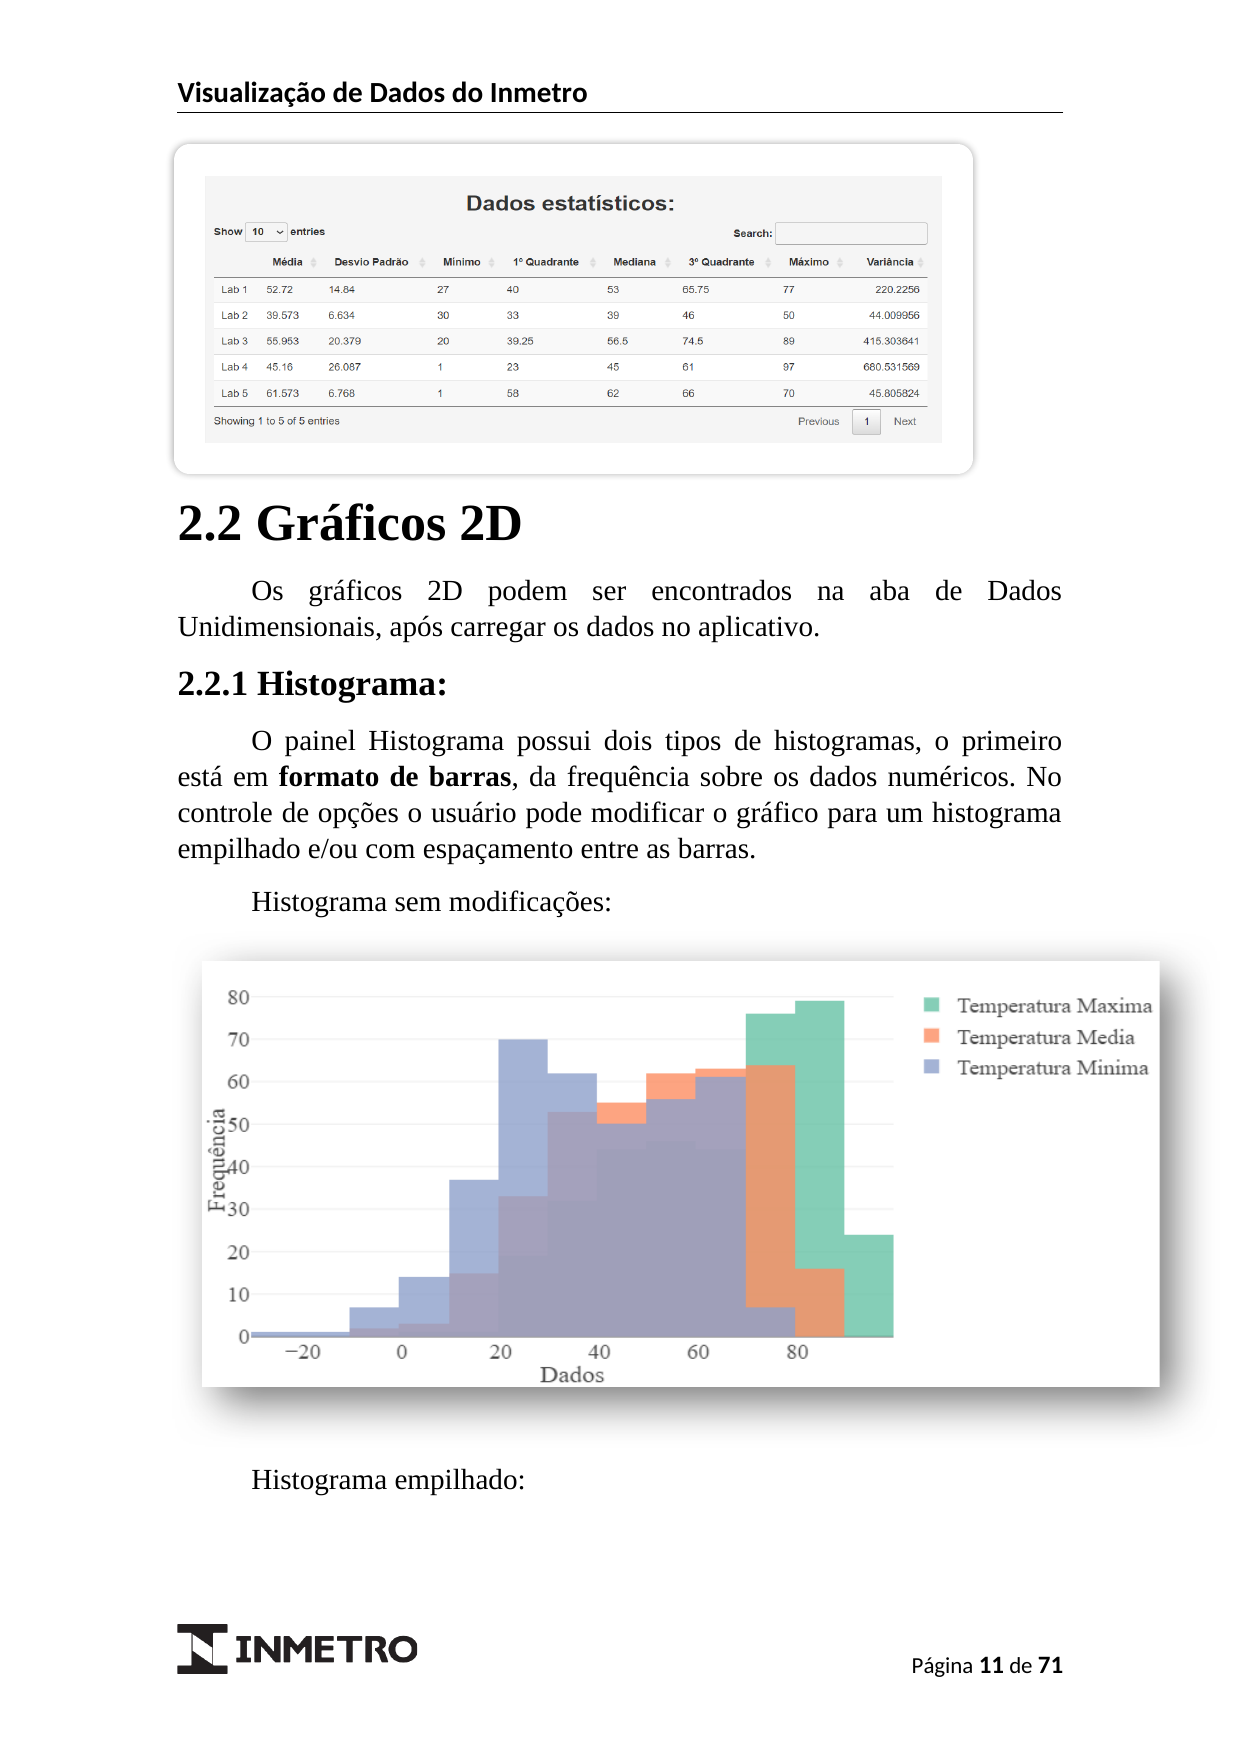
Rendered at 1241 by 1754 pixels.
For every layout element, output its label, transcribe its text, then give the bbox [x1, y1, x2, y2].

picture [205, 176, 942, 443]
text 2.2 Gráficos 2D [177, 492, 1063, 551]
picture [177, 1624, 418, 1674]
text Histograma sem modificações: [177, 884, 1063, 917]
picture [202, 961, 1160, 1387]
text Os gráficos 2D podem ser encontrados na aba de Dados Unidimensionais, após carregar os dados no aplicativo. [177, 573, 1063, 643]
text Histograma empilhado: [177, 1462, 1063, 1496]
text 2.2.1 Histograma: [177, 662, 1063, 703]
text O painel Histograma possui dois tipos de histogramas, o primeiro está em formato de barras, da frequência sobre os dados numéricos. No controle de opções o usuário pode modificar o gráfico para um histograma empilhado e/ou com espaçamento entre as barras. [177, 723, 1063, 864]
